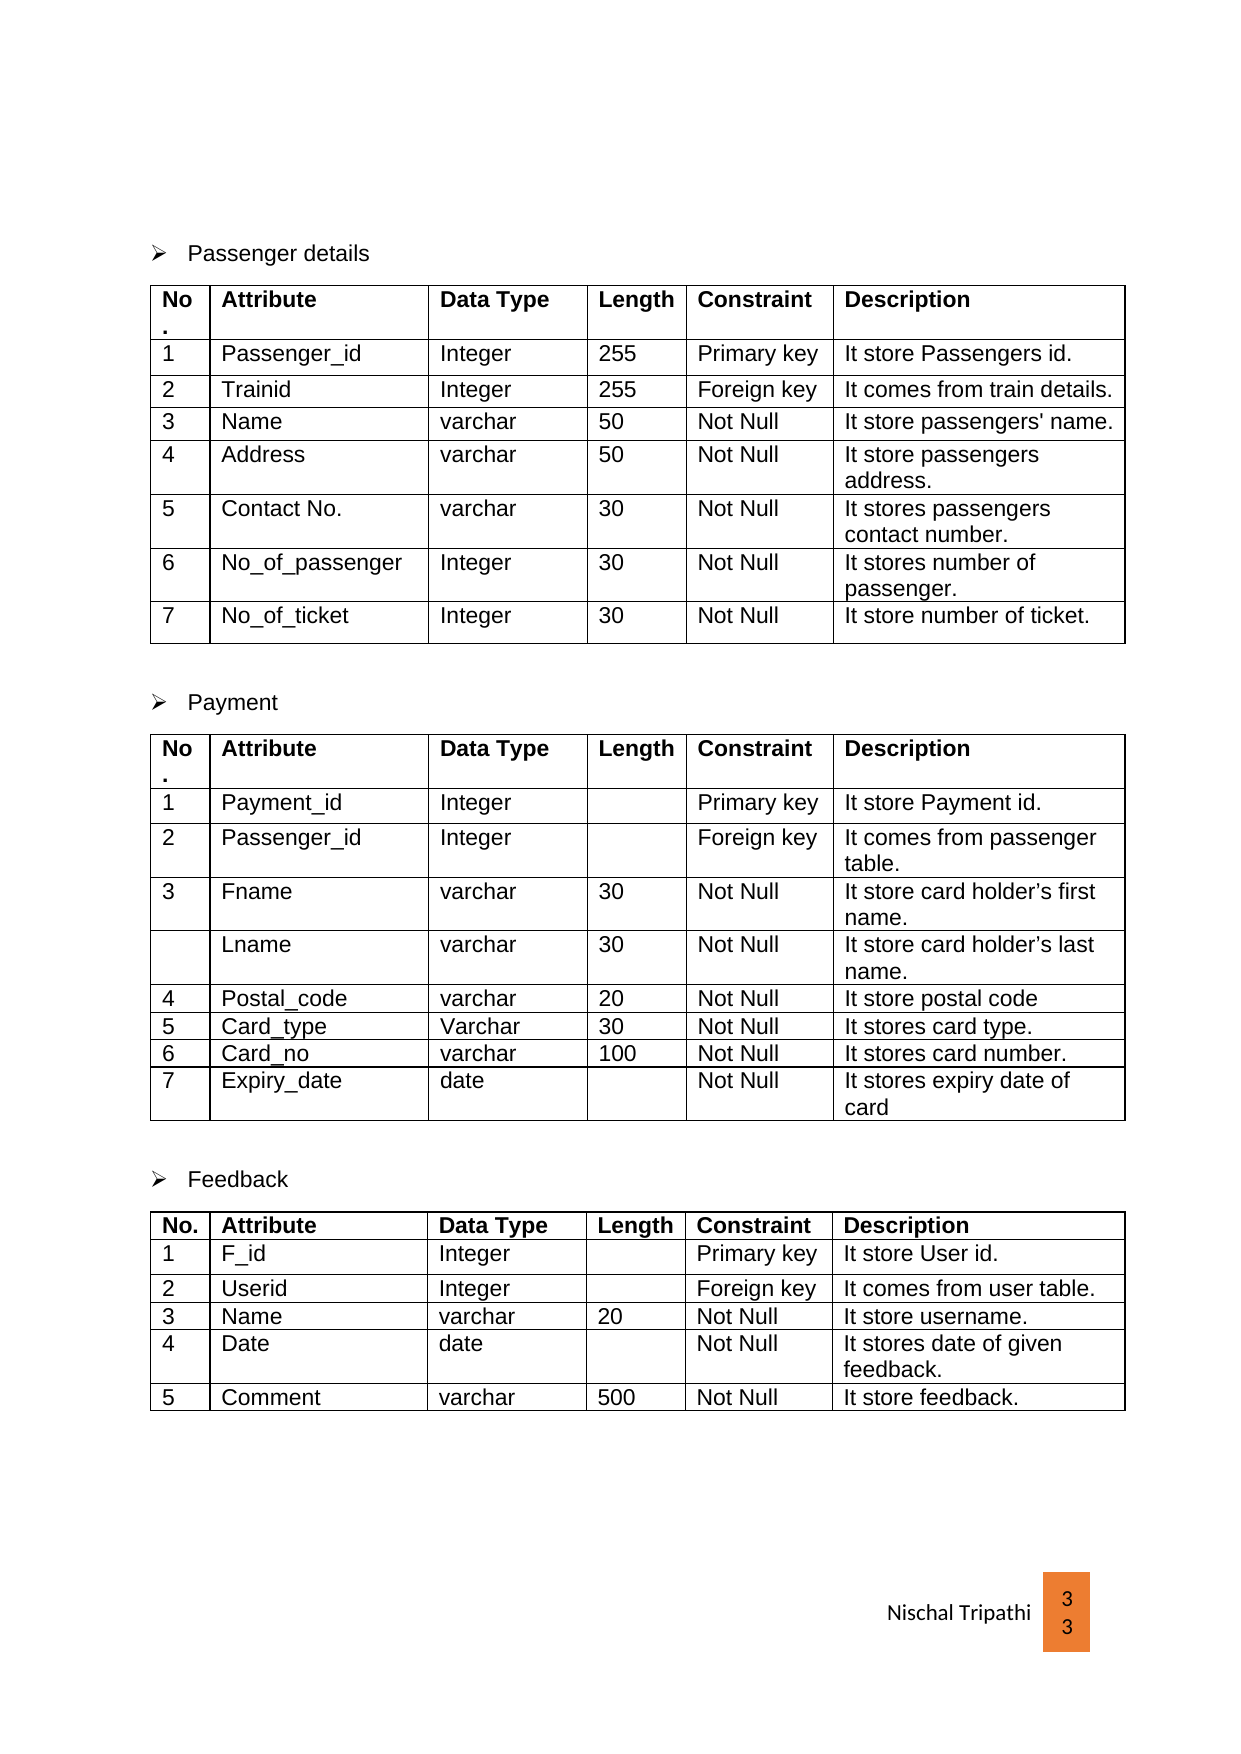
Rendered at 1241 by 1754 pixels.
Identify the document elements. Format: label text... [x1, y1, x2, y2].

table_cell 4 [151, 1330, 209, 1383]
table_header Constraint [687, 286, 833, 339]
table_cell Not Null [687, 1013, 833, 1039]
table_cell 20 [588, 985, 686, 1012]
table_header Description [834, 286, 1124, 339]
table_cell Integer [429, 340, 587, 374]
table_cell It store postal code [834, 985, 1124, 1012]
table_cell 1 [151, 1240, 209, 1274]
table_header Length [588, 735, 686, 787]
table_cell Card_no [211, 1040, 428, 1066]
table_cell Integer [429, 376, 587, 407]
table_cell It store Passengers id. [834, 340, 1124, 374]
table_cell It store Payment id. [834, 789, 1124, 823]
table_cell No_of_passenger [211, 549, 428, 601]
table_cell Expiry_date [211, 1068, 428, 1120]
table_cell Trainid [211, 376, 428, 407]
table_cell 20 [587, 1303, 685, 1329]
table_cell It comes from user table. [833, 1275, 1124, 1302]
table_header Attribute [211, 1213, 427, 1239]
table_cell Userid [211, 1275, 427, 1302]
table_cell 30 [588, 931, 686, 984]
table_cell [588, 1068, 686, 1120]
table_cell varchar [429, 495, 587, 547]
table_header Attribute [211, 286, 428, 339]
table_cell Name [211, 408, 428, 440]
table_cell Not Null [687, 1068, 833, 1120]
table_cell 3 [151, 1303, 209, 1329]
table_cell Not Null [686, 1330, 832, 1383]
table_cell Foreign key [686, 1275, 832, 1302]
table_cell Payment_id [211, 789, 428, 823]
table_cell Name [211, 1303, 427, 1329]
table_cell Foreign key [687, 824, 833, 877]
table_cell 2 [151, 1275, 209, 1302]
table_cell 30 [588, 878, 686, 930]
table_cell 4 [151, 441, 209, 494]
table_cell Not Null [686, 1303, 832, 1329]
table_cell F_id [211, 1240, 427, 1274]
table_cell [587, 1240, 685, 1274]
table_cell 5 [151, 1384, 209, 1410]
table_cell Integer [428, 1275, 586, 1302]
table_cell 1 [151, 789, 209, 823]
table_header No. [151, 286, 209, 339]
table_cell It comes from passenger table. [834, 824, 1124, 877]
table_cell Integer [429, 824, 587, 877]
table_cell Not Null [687, 441, 833, 494]
table_cell 5 [151, 1013, 209, 1039]
table_cell Contact No. [211, 495, 428, 547]
table_header Length [587, 1213, 685, 1239]
table_cell 30 [588, 549, 686, 601]
table_cell It store card holder’s first name. [834, 878, 1124, 930]
table_cell Foreign key [687, 376, 833, 407]
table_header Length [588, 286, 686, 339]
table_cell It stores card type. [834, 1013, 1124, 1039]
table_cell varchar [429, 441, 587, 494]
table_header Data Type [429, 286, 587, 339]
table_cell varchar [429, 878, 587, 930]
table_cell date [429, 1068, 587, 1120]
table_cell Varchar [429, 1013, 587, 1039]
table_cell Primary key [687, 789, 833, 823]
table_cell 1 [151, 340, 209, 374]
table_cell It stores number of passenger. [834, 549, 1124, 601]
table_cell 6 [151, 1040, 209, 1066]
table_cell [588, 824, 686, 877]
table_cell It store feedback. [833, 1384, 1124, 1410]
table_cell 7 [151, 602, 209, 642]
table_cell Fname [211, 878, 428, 930]
table_cell 3 [151, 408, 209, 440]
table_cell 50 [588, 441, 686, 494]
table_cell varchar [429, 408, 587, 440]
table_cell Not Null [687, 985, 833, 1012]
table_cell varchar [429, 931, 587, 984]
table_cell Integer [429, 602, 587, 642]
table_cell Not Null [687, 878, 833, 930]
table_cell Passenger_id [211, 340, 428, 374]
table_cell Not Null [687, 602, 833, 642]
table_cell 30 [588, 602, 686, 642]
table_cell Integer [429, 549, 587, 601]
table_header Data Type [429, 735, 587, 787]
table_cell It comes from train details. [834, 376, 1124, 407]
table_cell It store number of ticket. [834, 602, 1124, 642]
table_cell 2 [151, 824, 209, 877]
table_cell 3 [151, 878, 209, 930]
list Passenger details [150, 240, 1090, 267]
table_cell 255 [588, 340, 686, 374]
table_cell It store username. [833, 1303, 1124, 1329]
table_cell Address [211, 441, 428, 494]
table_cell Passenger_id [211, 824, 428, 877]
table_header Description [833, 1213, 1124, 1239]
table_cell It stores card number. [834, 1040, 1124, 1066]
table_header No. [151, 1213, 209, 1239]
table_cell 4 [151, 985, 209, 1012]
table_cell It store passengers' name. [834, 408, 1124, 440]
table_header Data Type [428, 1213, 586, 1239]
table_cell It stores date of given feedback. [833, 1330, 1124, 1383]
table_cell 7 [151, 1068, 209, 1120]
table_cell varchar [429, 1040, 587, 1066]
list Payment [150, 688, 1090, 715]
table_cell 30 [588, 1013, 686, 1039]
list Feedback [150, 1166, 1090, 1193]
table_cell Comment [211, 1384, 427, 1410]
table_cell No_of_ticket [211, 602, 428, 642]
table_cell 255 [588, 376, 686, 407]
table_cell Lname [211, 931, 428, 984]
table_header Attribute [211, 735, 428, 787]
table_cell It stores expiry date of card [834, 1068, 1124, 1120]
table_cell [151, 931, 209, 984]
table_cell Card_type [211, 1013, 428, 1039]
table_cell Not Null [687, 549, 833, 601]
table_cell 5 [151, 495, 209, 547]
table_cell varchar [428, 1384, 586, 1410]
table_cell Integer [428, 1240, 586, 1274]
table_cell Date [211, 1330, 427, 1383]
table_cell It store passengers address. [834, 441, 1124, 494]
table_cell [587, 1330, 685, 1383]
table_cell Primary key [686, 1240, 832, 1274]
table_cell It store card holder’s last name. [834, 931, 1124, 984]
table_cell varchar [428, 1303, 586, 1329]
table_cell 500 [587, 1384, 685, 1410]
table_cell 2 [151, 376, 209, 407]
table_cell Not Null [687, 931, 833, 984]
table_cell varchar [429, 985, 587, 1012]
table_cell Postal_code [211, 985, 428, 1012]
table_cell Not Null [687, 495, 833, 547]
table_header Constraint [687, 735, 833, 787]
table_header Constraint [686, 1213, 832, 1239]
table_cell 30 [588, 495, 686, 547]
table_cell Not Null [687, 1040, 833, 1066]
table_cell date [428, 1330, 586, 1383]
table_cell 100 [588, 1040, 686, 1066]
table_cell Primary key [687, 340, 833, 374]
table_cell 6 [151, 549, 209, 601]
table_cell [588, 789, 686, 823]
table_cell It stores passengers contact number. [834, 495, 1124, 547]
table_cell [587, 1275, 685, 1302]
table_header Description [834, 735, 1124, 787]
table_cell Integer [429, 789, 587, 823]
table_header No. [151, 735, 209, 787]
table_cell 50 [588, 408, 686, 440]
table_cell Not Null [687, 408, 833, 440]
table_cell It store User id. [833, 1240, 1124, 1274]
table_cell Not Null [686, 1384, 832, 1410]
